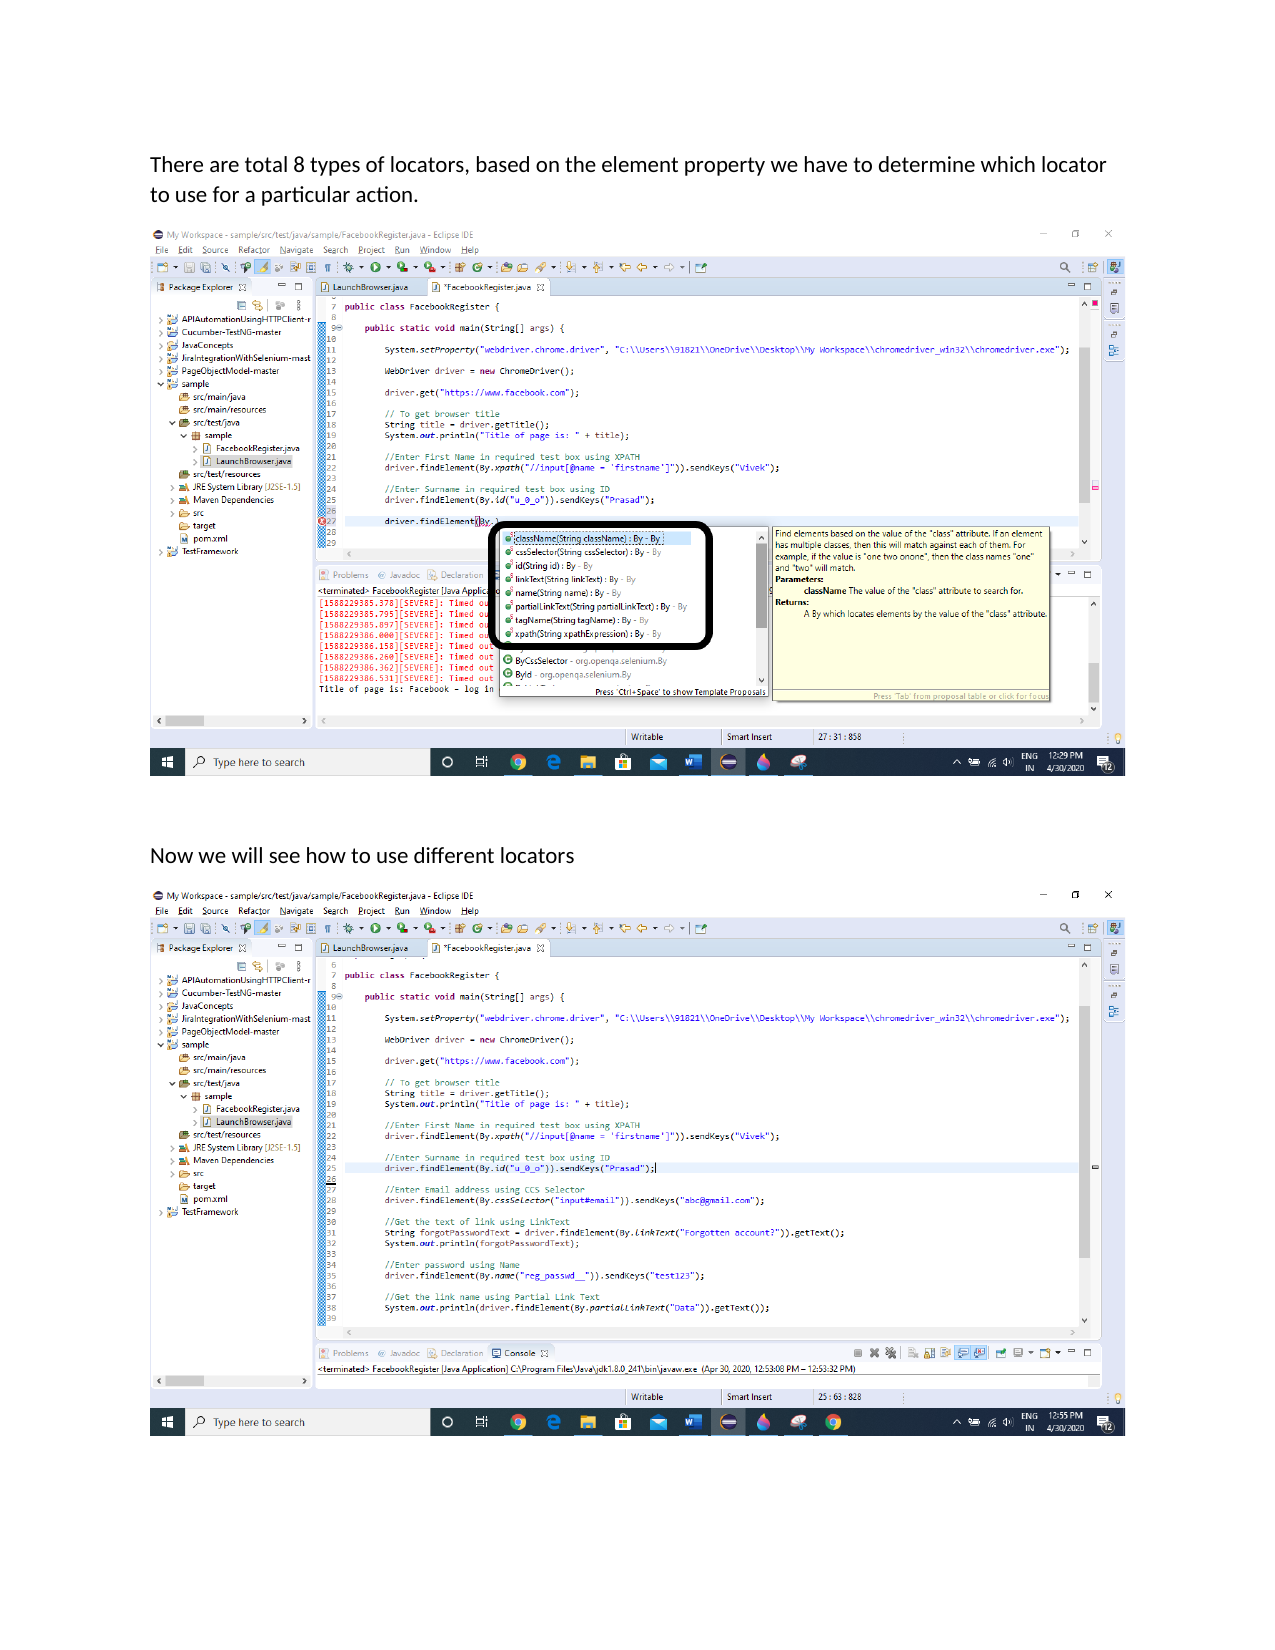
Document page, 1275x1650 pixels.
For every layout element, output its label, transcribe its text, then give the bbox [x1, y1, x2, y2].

text Now we will see how to use different locators [150, 841, 1125, 869]
picture [150, 887, 1125, 1436]
picture [150, 227, 1125, 776]
text There are total 8 types of locators, based on the element property we have to determine which locator to use for a particular action. [150, 150, 1125, 208]
